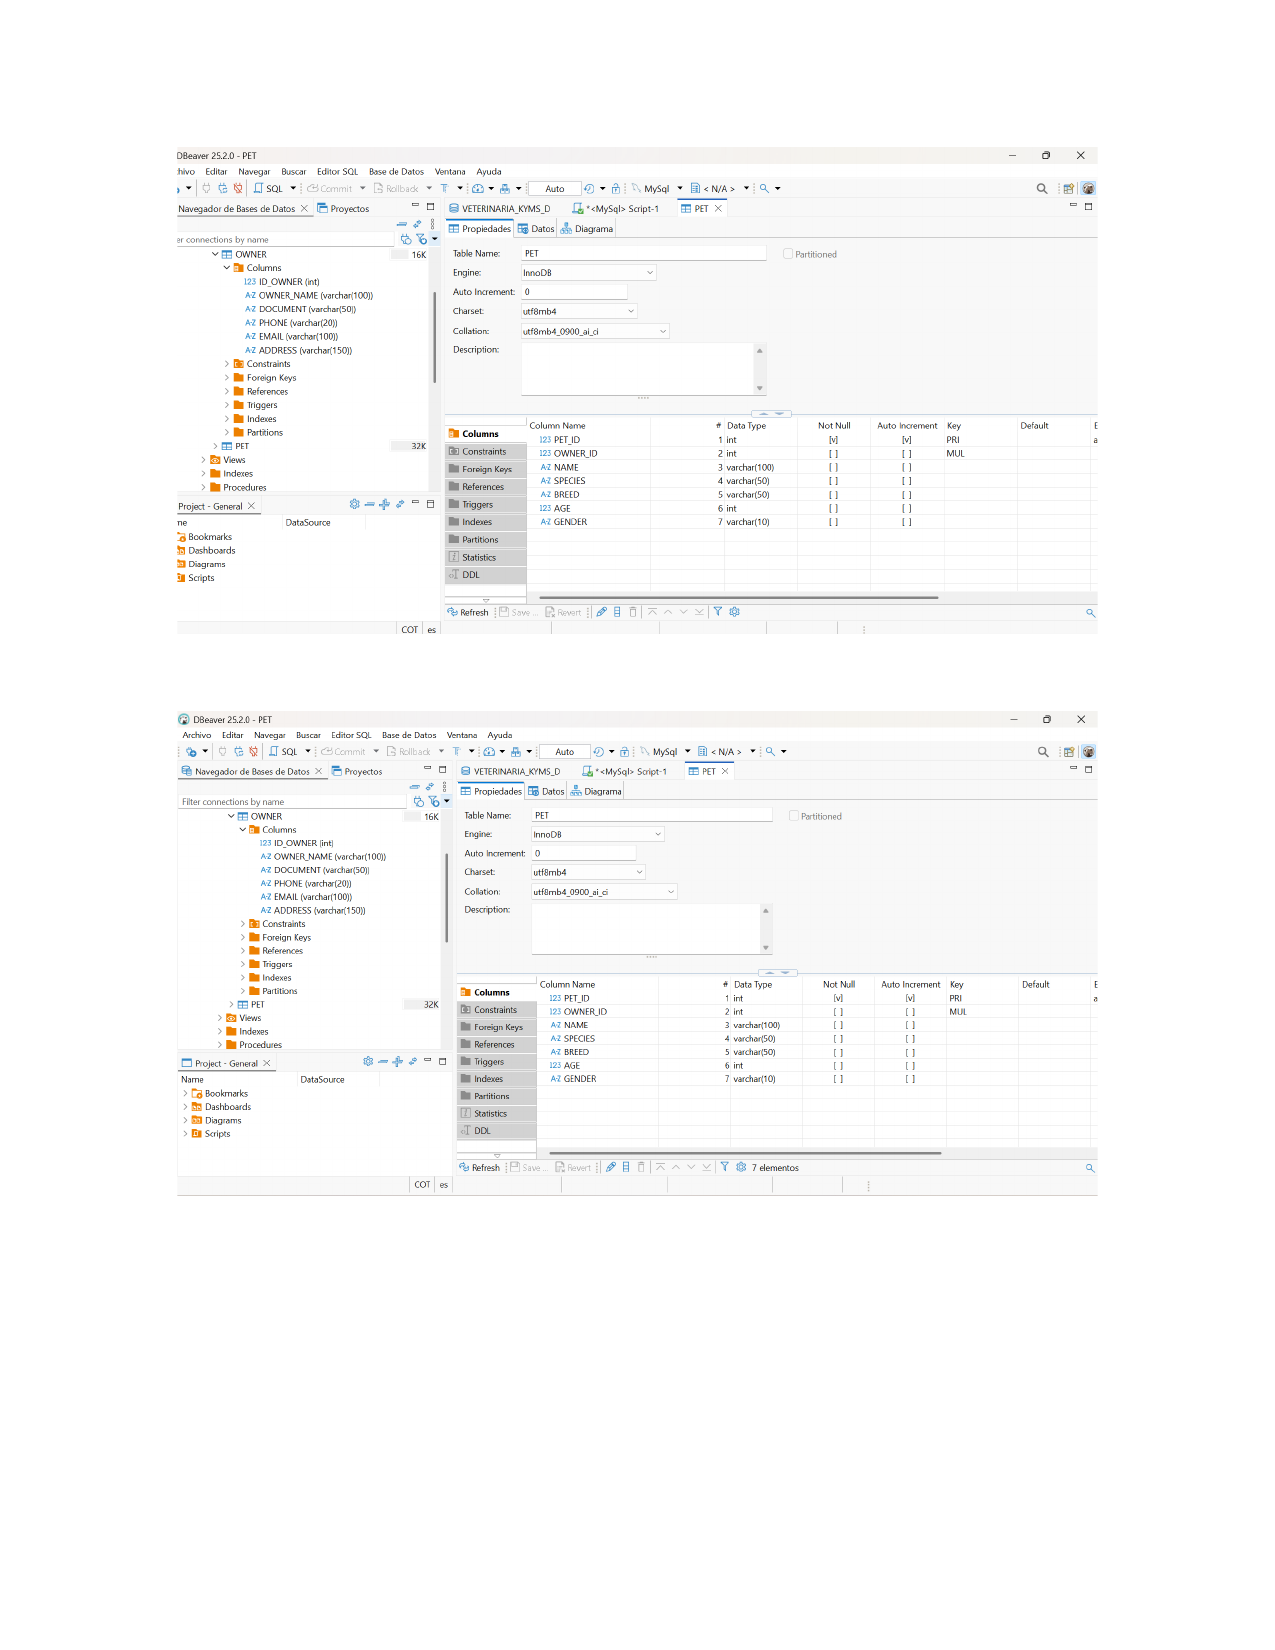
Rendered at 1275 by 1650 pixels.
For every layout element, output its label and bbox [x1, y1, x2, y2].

picture [177, 711, 1098, 1196]
picture [177, 147, 1098, 634]
